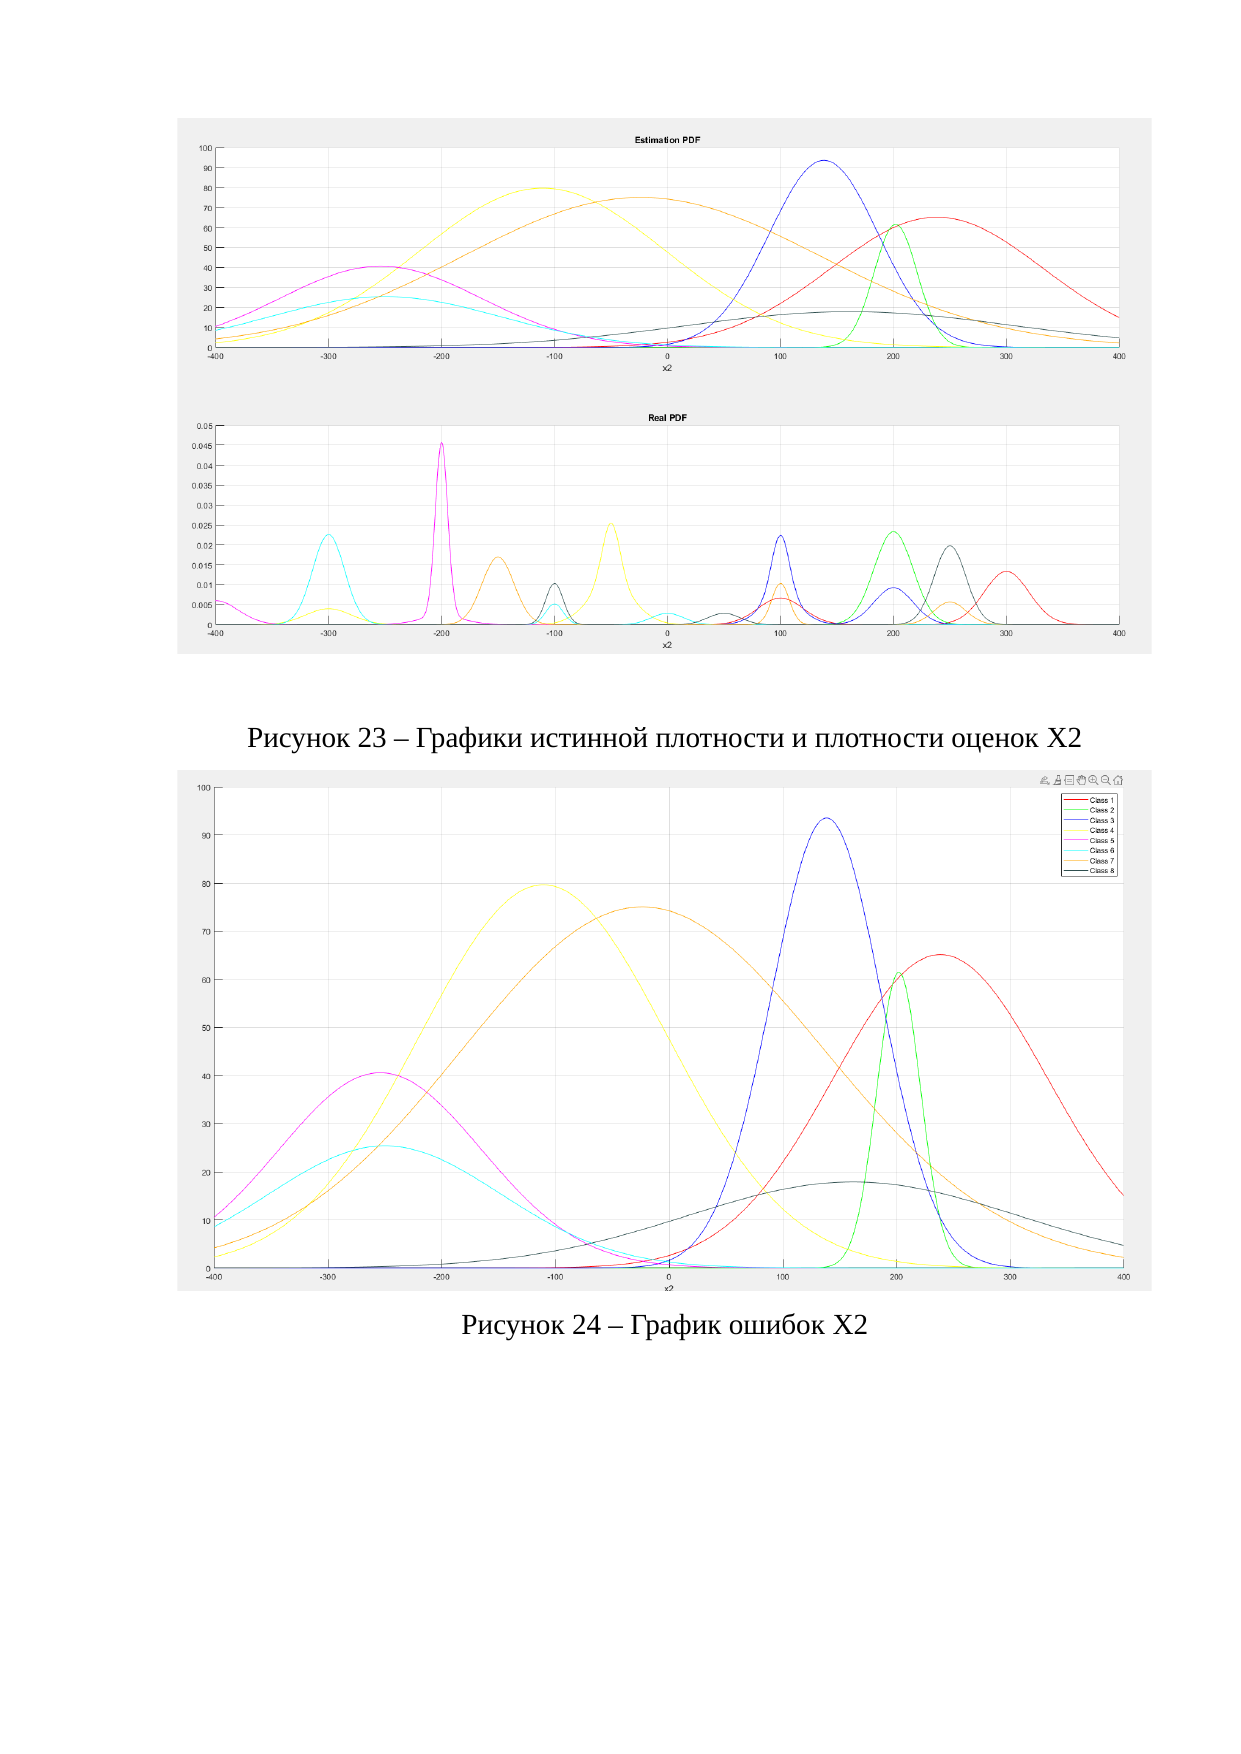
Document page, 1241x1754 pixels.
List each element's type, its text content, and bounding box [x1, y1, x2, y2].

text Рисунок 23 – Графики истинной плотности и плотности оценок X2 [177, 721, 1152, 754]
picture [177, 118, 1152, 654]
text Рисунок 24 – График ошибок X2 [177, 1307, 1152, 1341]
picture [177, 770, 1152, 1291]
